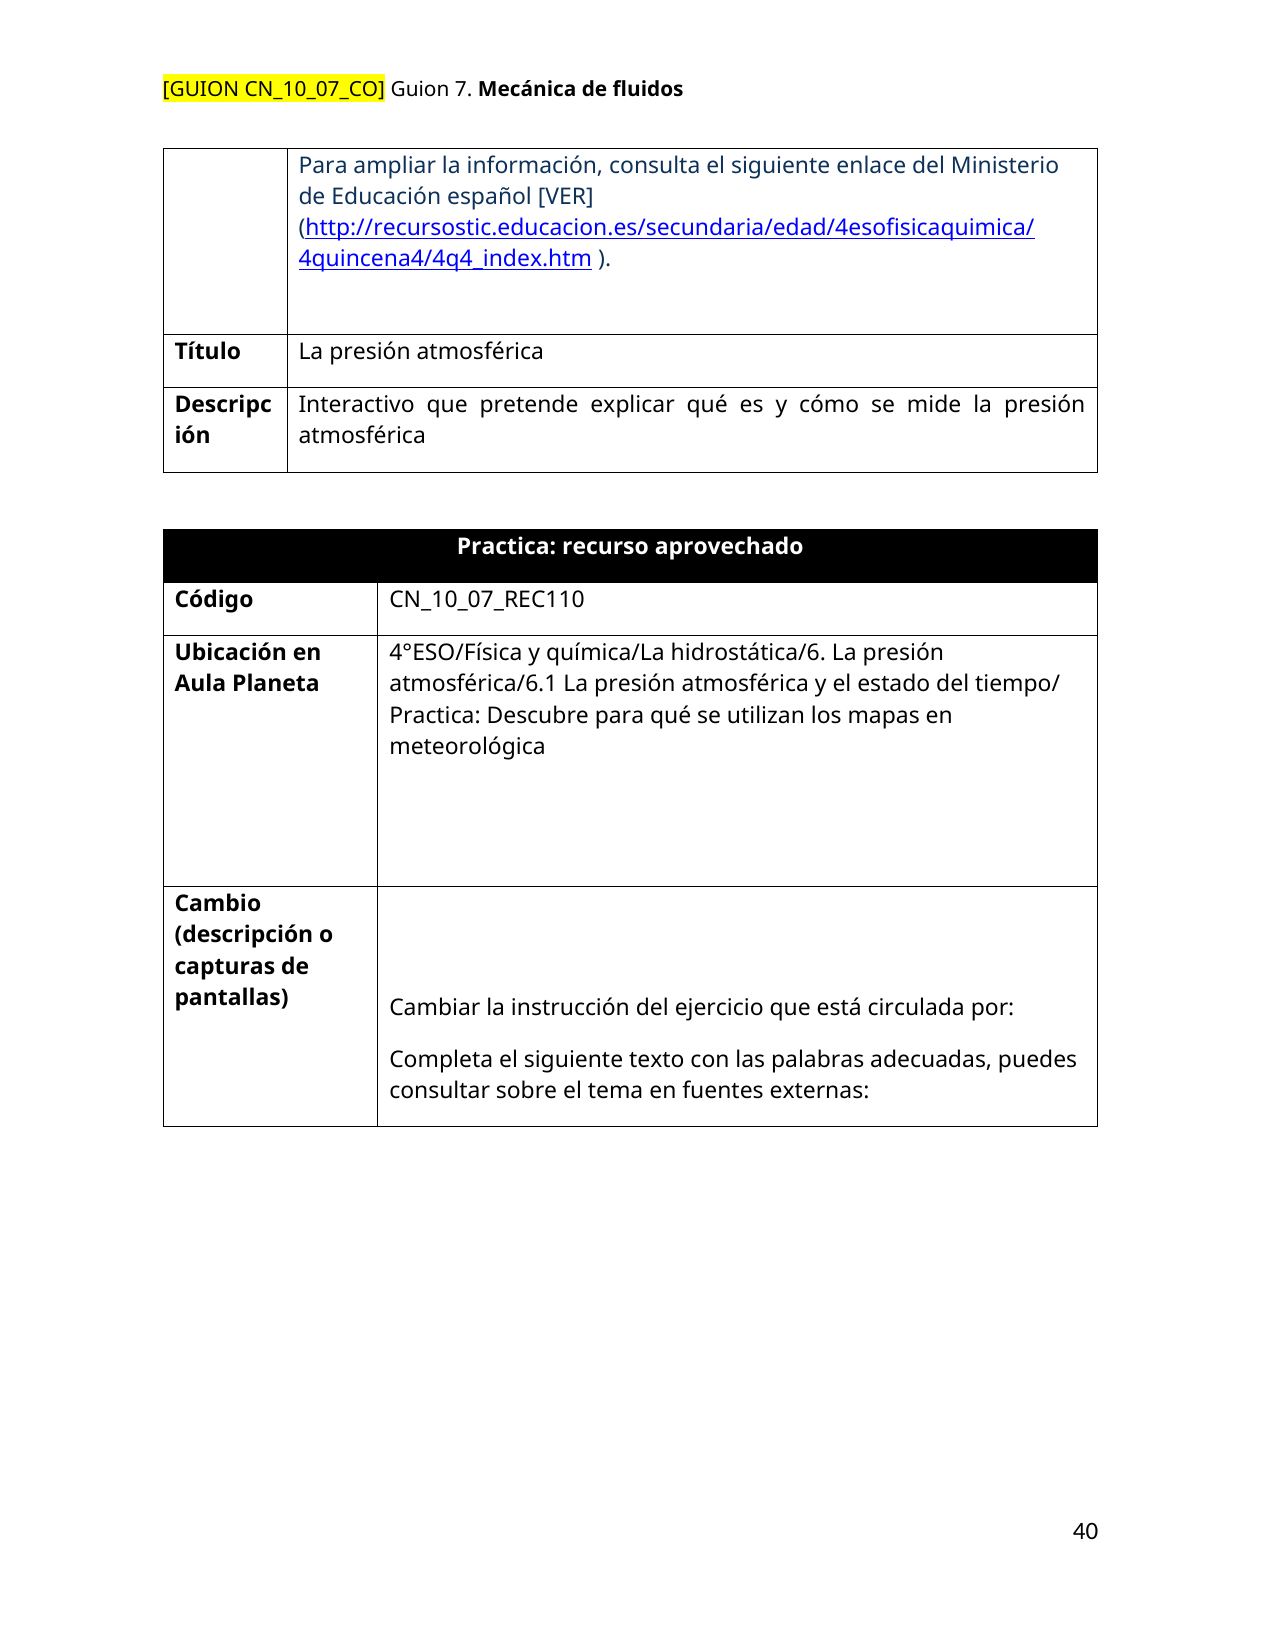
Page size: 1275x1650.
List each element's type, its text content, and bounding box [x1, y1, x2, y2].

table_cell Cambiar la instrucción del ejercicio que está circulada por: Completa el siguiente texto con las palabras adecuadas, puedes consultar sobre el tema en fuentes externas: [378, 887, 1097, 1126]
table_cell Cambio (descripción o capturas de pantallas) [164, 887, 377, 1126]
table_cell Código [164, 583, 377, 635]
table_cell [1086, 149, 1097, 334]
table_cell La presión atmosférica [288, 335, 1097, 387]
table_header Practica: recurso aprovechado [164, 530, 1097, 582]
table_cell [164, 149, 287, 334]
table_cell Descripción [164, 388, 287, 472]
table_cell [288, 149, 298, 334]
table_cell 4°ESO/Física y química/La hidrostática/6. La presión atmosférica/6.1 La presión atmosférica y el estado del tiempo/ Practica: Descubre para qué se utilizan los mapas en meteorológica [378, 636, 1097, 886]
table_cell Ubicación en Aula Planeta [164, 636, 377, 886]
table_cell Título [164, 335, 287, 387]
table_cell Interactivo que pretende explicar qué es y cómo se mide la presión atmosférica [288, 388, 1097, 472]
table_cell CN_10_07_REC110 [378, 583, 1097, 635]
